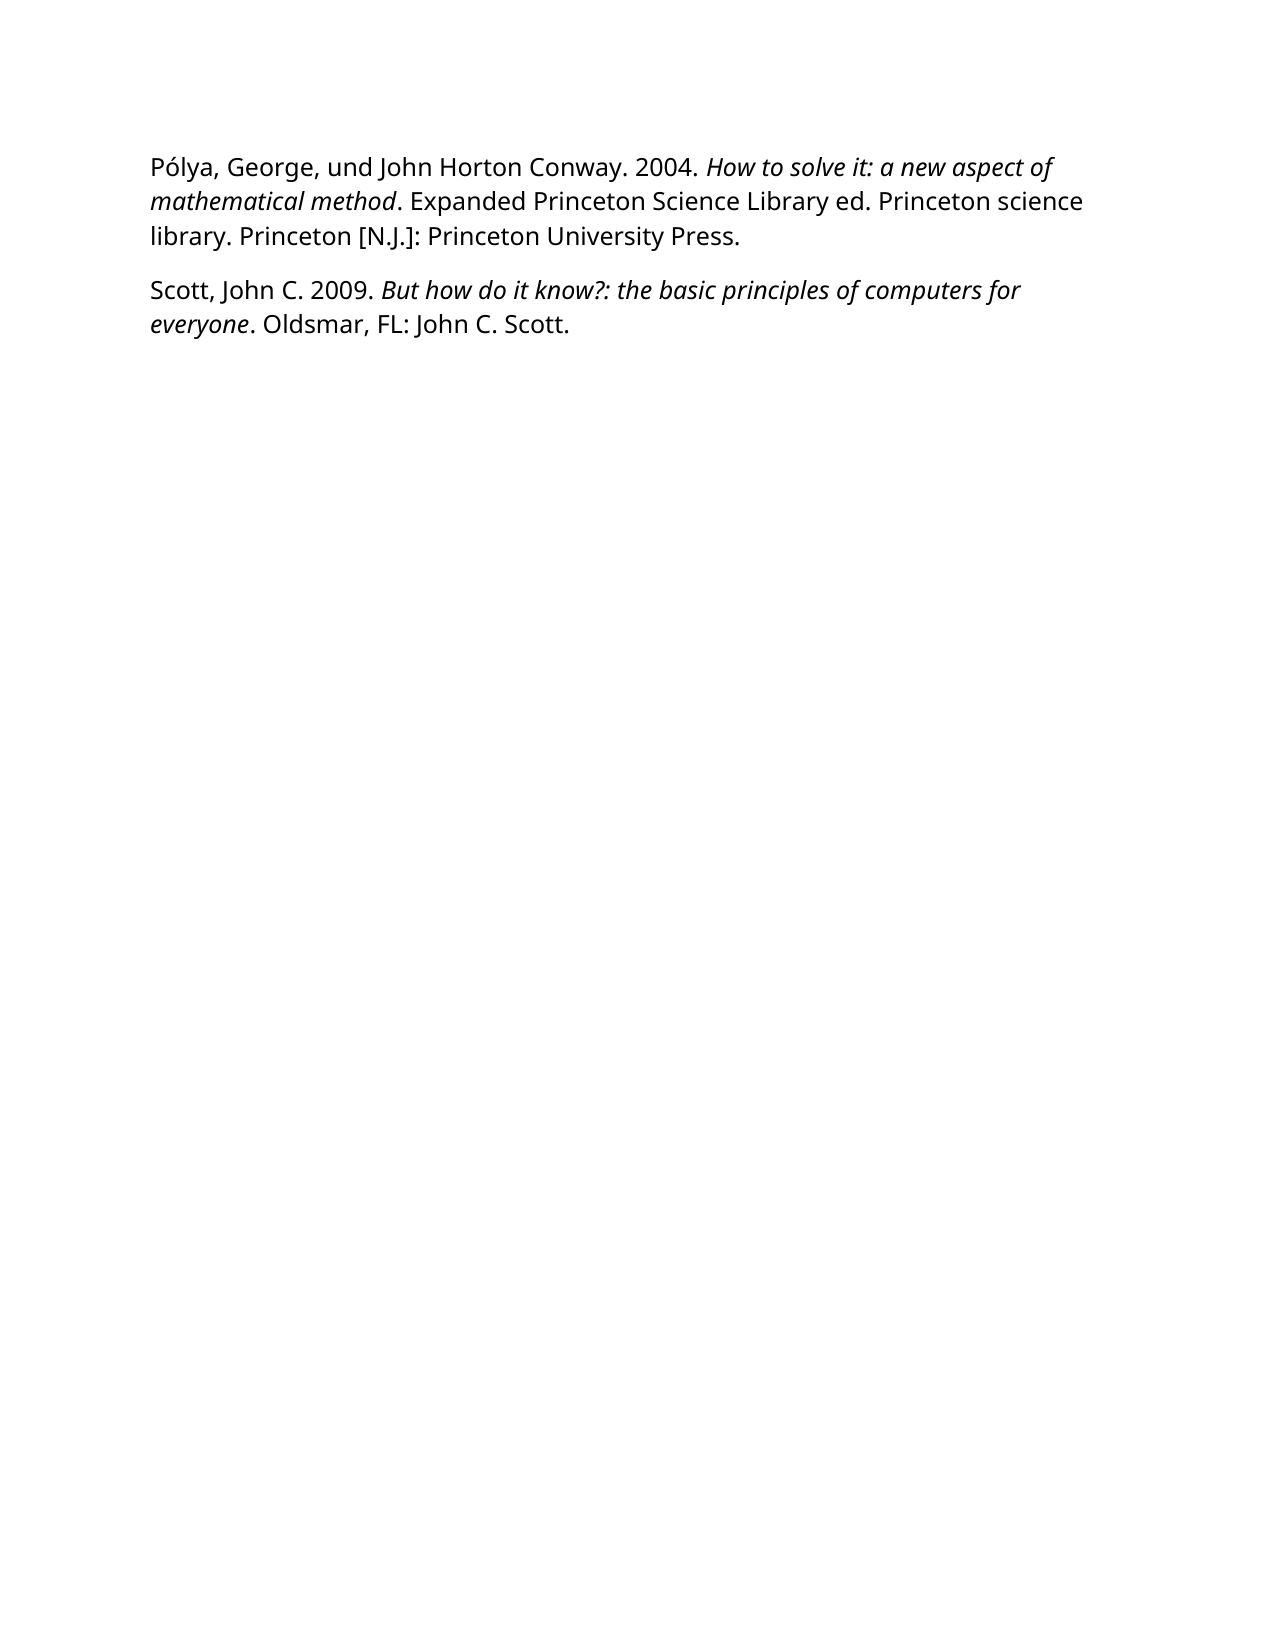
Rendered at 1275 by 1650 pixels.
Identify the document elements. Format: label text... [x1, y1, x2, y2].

text Scott, John C. 2009. But how do it know?: the basic principles of computers for everyone. Oldsmar, FL: John C. Scott. [150, 273, 1125, 341]
text Pólya, George, und John Horton Conway. 2004. How to solve it: a new aspect of mathematical method. Expanded Princeton Science Library ed. Princeton science library. Princeton [N.J.]: Princeton University Press. [150, 150, 1125, 252]
